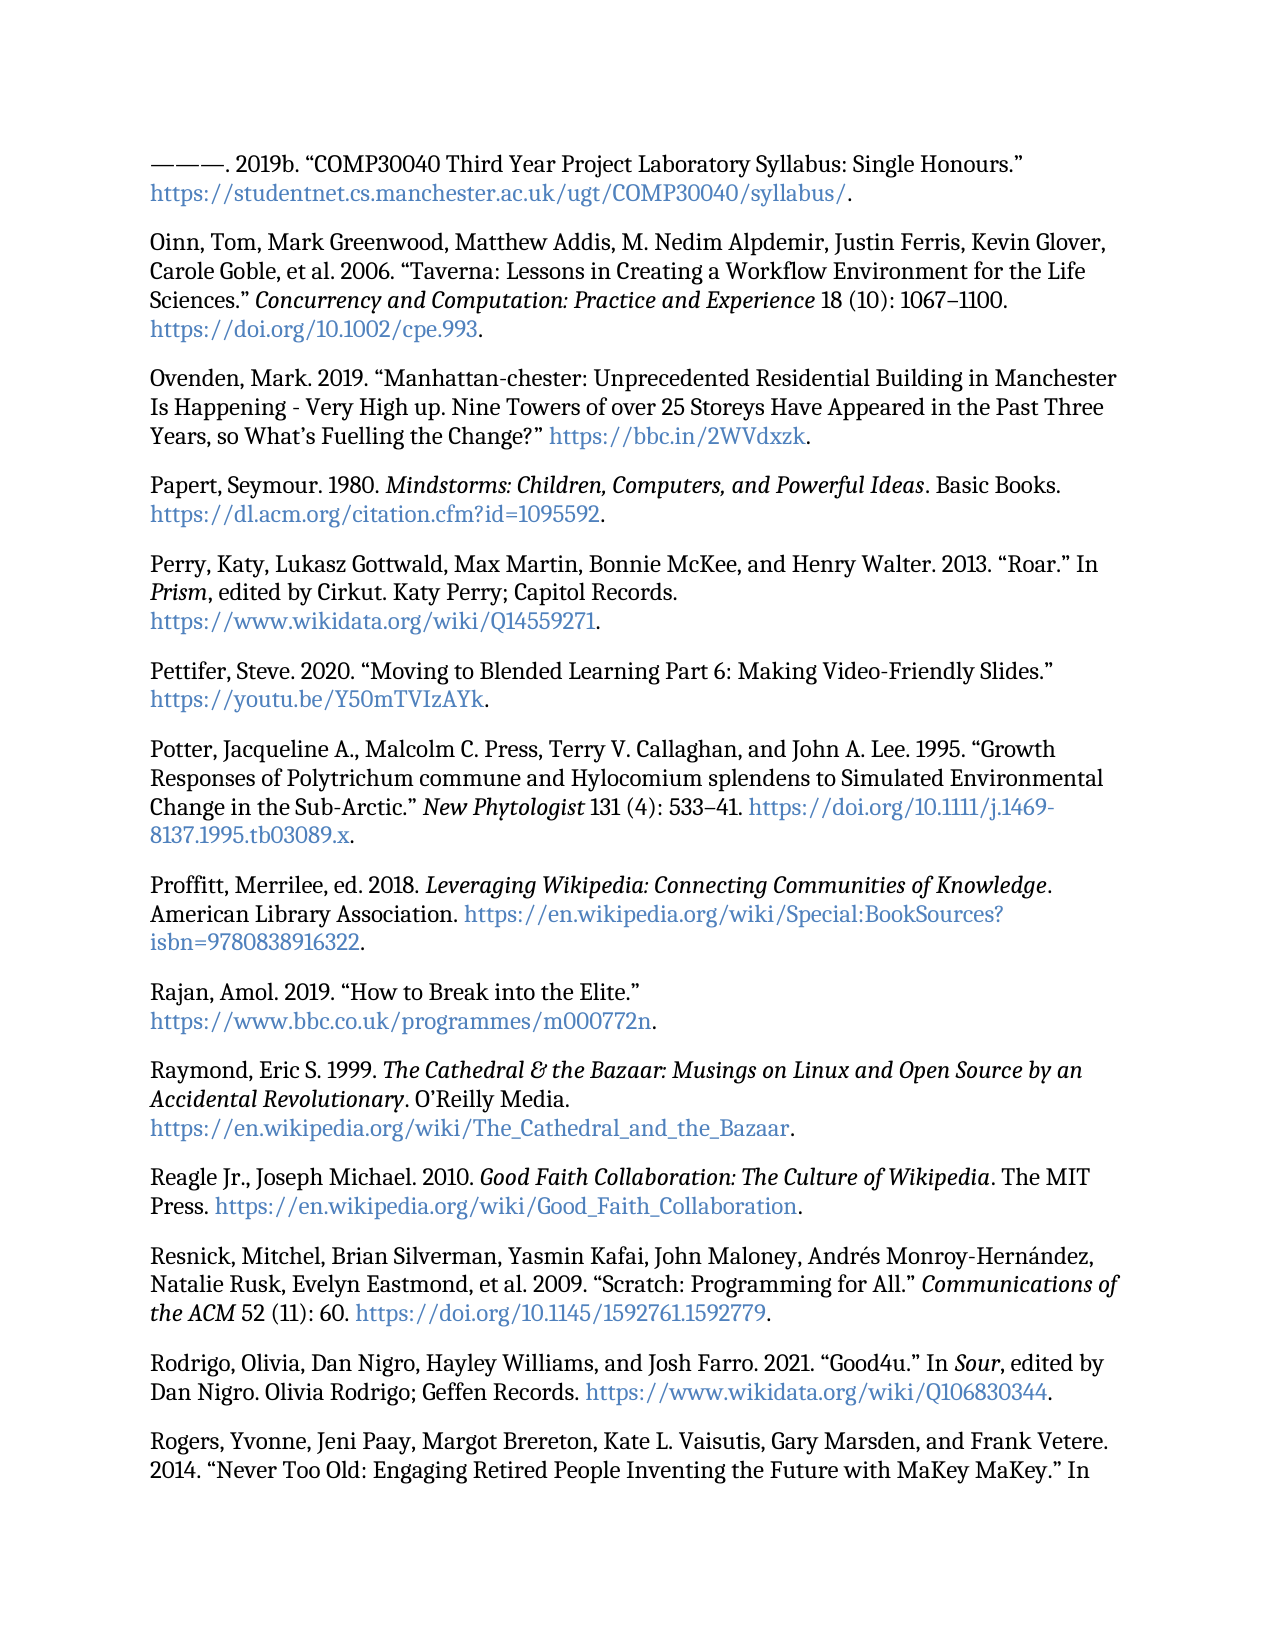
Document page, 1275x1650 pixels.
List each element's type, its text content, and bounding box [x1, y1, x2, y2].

text Ovenden, Mark. 2019. “Manhattan-chester: Unprecedented Residential Building in Manchester Is Happening - Very High up. Nine Towers of over 25 Storeys Have Appeared in the Past Three Years, so What’s Fuelling the Change?” https://bbc.in/2WVdxzk. [150, 364, 1125, 450]
text Perry, Katy, Lukasz Gottwald, Max Martin, Bonnie McKee, and Henry Walter. 2013. “Roar.” In Prism, edited by Cirkut. Katy Perry; Capitol Records. https://www.wikidata.org/wiki/Q14559271. [150, 549, 1125, 636]
text Rajan, Amol. 2019. “How to Break into the Elite.” https://www.bbc.co.uk/programmes/m000772n. [150, 978, 1125, 1035]
text Rodrigo, Olivia, Dan Nigro, Hayley Williams, and Josh Farro. 2021. “Good4u.” In Sour, edited by Dan Nigro. Olivia Rodrigo; Geffen Records. https://www.wikidata.org/wiki/Q106830344. [150, 1349, 1125, 1406]
text Pettifer, Steve. 2020. “Moving to Blended Learning Part 6: Making Video-Friendly Slides.” https://youtu.be/Y50mTVIzAYk. [150, 657, 1125, 714]
text Resnick, Mitchel, Brian Silverman, Yasmin Kafai, John Maloney, Andrés Monroy-Hernández, Natalie Rusk, Evelyn Eastmond, et al. 2009. “Scratch: Programming for All.” Communications of the ACM 52 (11): 60. https://doi.org/10.1145/1592761.1592779. [150, 1242, 1125, 1328]
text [150, 1427, 1125, 1484]
text Potter, Jacqueline A., Malcolm C. Press, Terry V. Callaghan, and John A. Lee. 1995. “Growth Responses of Polytrichum commune and Hylocomium splendens to Simulated Environmental Change in the Sub-Arctic.” New Phytologist 131 (4): 533–41. https://doi.org/10.1111/j.1469-8137.1995.tb03089.x. [150, 735, 1125, 850]
text Proffitt, Merrilee, ed. 2018. Leveraging Wikipedia: Connecting Communities of Knowledge. American Library Association. https://en.wikipedia.org/wiki/Special:BookSources?isbn=9780838916322. [150, 871, 1125, 957]
text ———. 2019b. “COMP30040 Third Year Project Laboratory Syllabus: Single Honours.” https://studentnet.cs.manchester.ac.uk/ugt/COMP30040/syllabus/. [150, 150, 1125, 207]
text Reagle Jr., Joseph Michael. 2010. Good Faith Collaboration: The Culture of Wikipedia. The MIT Press. https://en.wikipedia.org/wiki/Good_Faith_Collaboration. [150, 1163, 1125, 1221]
text Oinn, Tom, Mark Greenwood, Matthew Addis, M. Nedim Alpdemir, Justin Ferris, Kevin Glover, Carole Goble, et al. 2006. “Taverna: Lessons in Creating a Workflow Environment for the Life Sciences.” Concurrency and Computation: Practice and Experience 18 (10): 1067–1100. https://doi.org/10.1002/cpe.993. [150, 228, 1125, 343]
text Papert, Seymour. 1980. Mindstorms: Children, Computers, and Powerful Ideas. Basic Books. https://dl.acm.org/citation.cfm?id=1095592. [150, 471, 1125, 529]
text Raymond, Eric S. 1999. The Cathedral & the Bazaar: Musings on Linux and Open Source by an Accidental Revolutionary. O’Reilly Media. https://en.wikipedia.org/wiki/The_Cathedral_and_the_Bazaar. [150, 1056, 1125, 1142]
